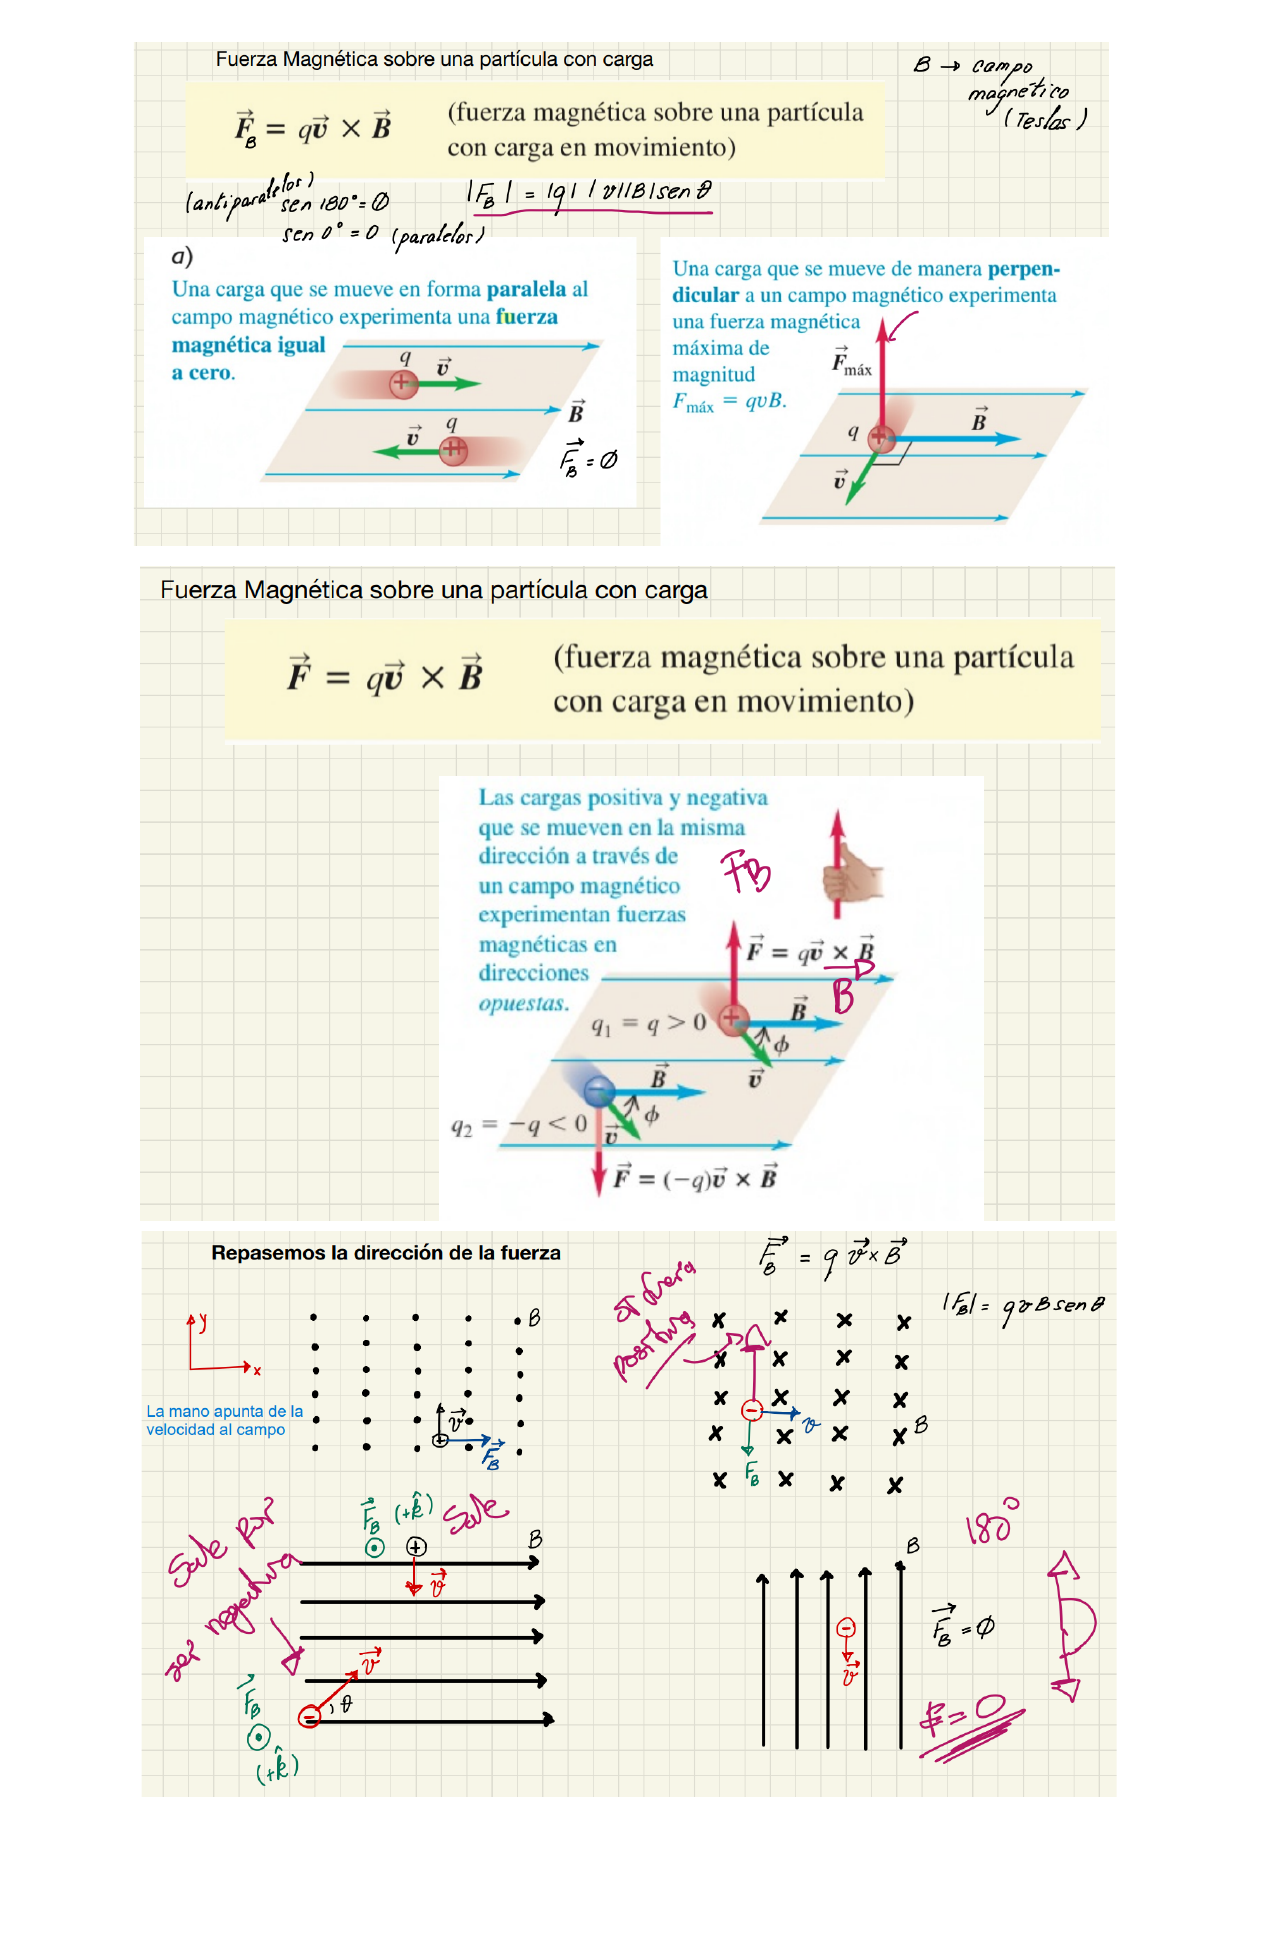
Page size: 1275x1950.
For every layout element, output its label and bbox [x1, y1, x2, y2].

picture [140, 566, 1116, 1221]
picture [133, 42, 1109, 546]
picture [141, 1231, 1117, 1797]
